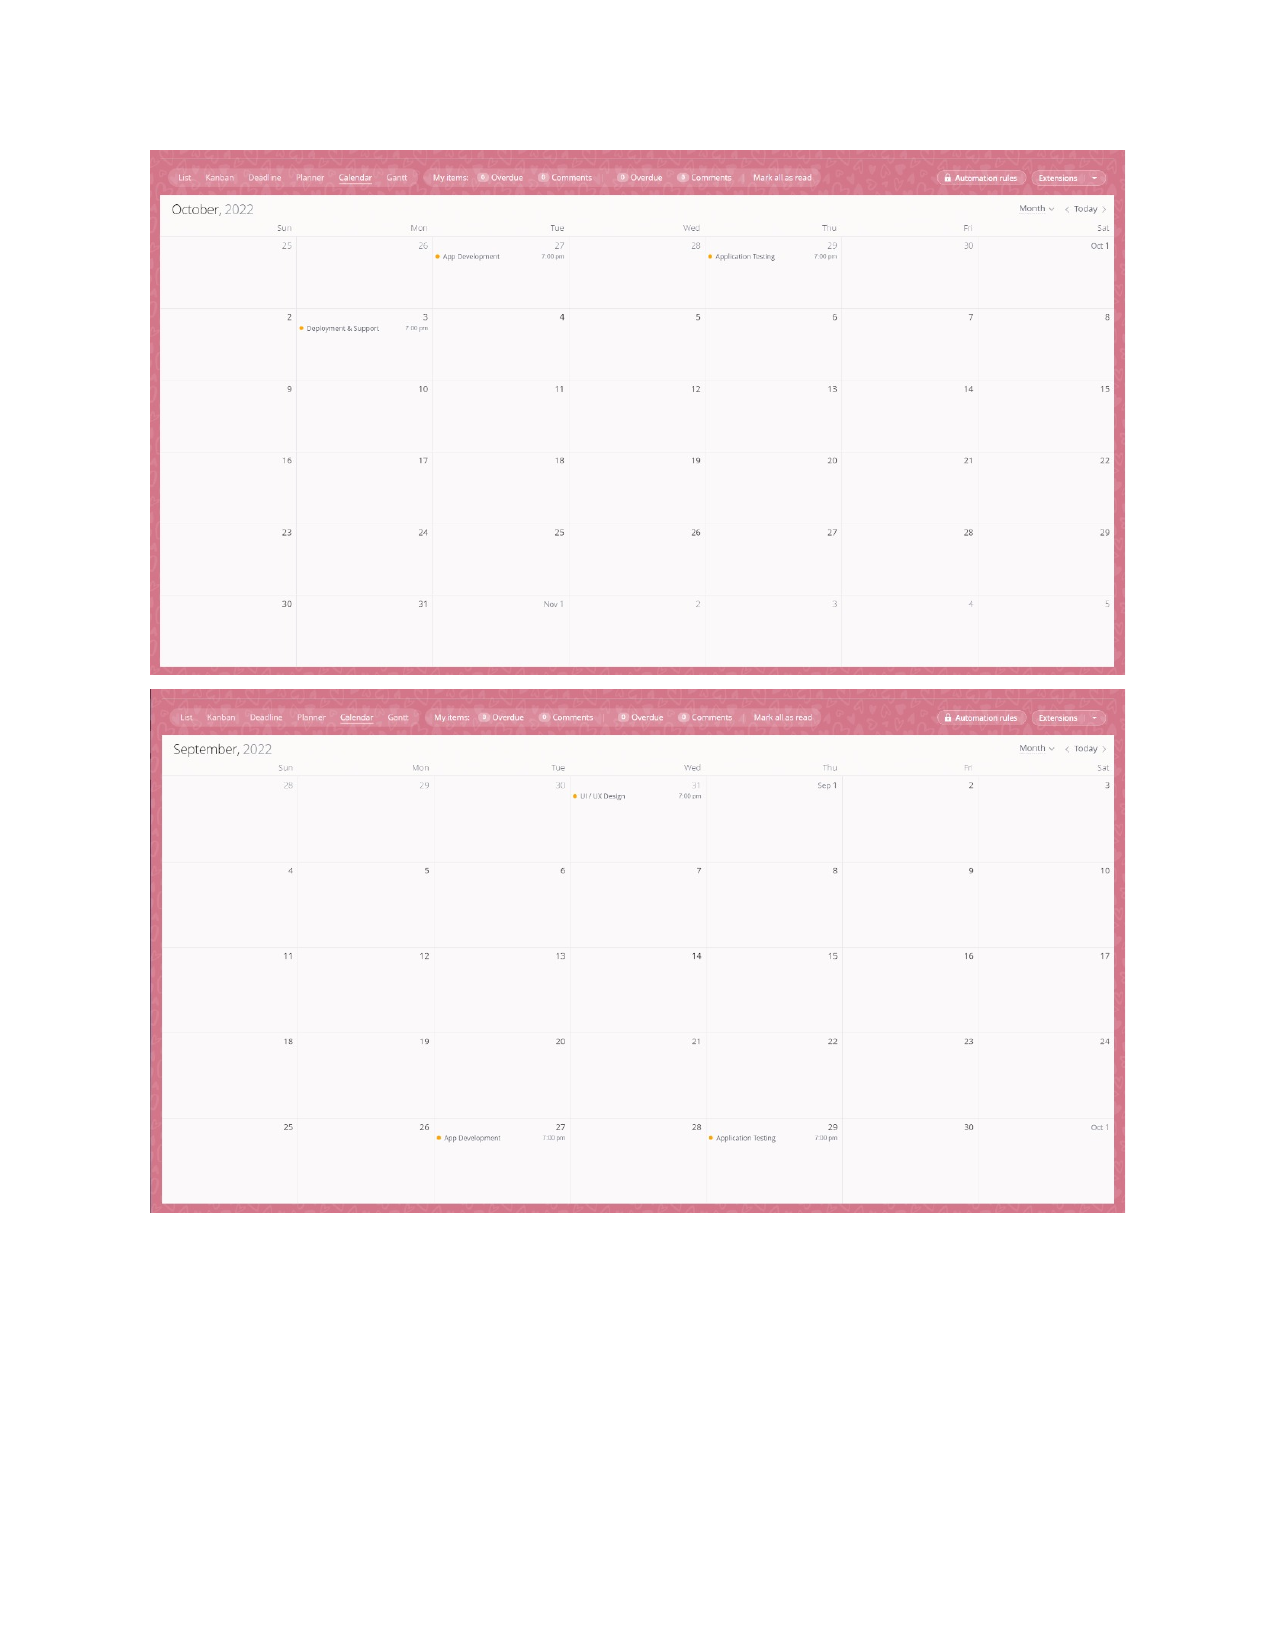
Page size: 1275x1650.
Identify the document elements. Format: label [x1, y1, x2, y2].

picture [150, 689, 1125, 1213]
picture [150, 150, 1125, 675]
